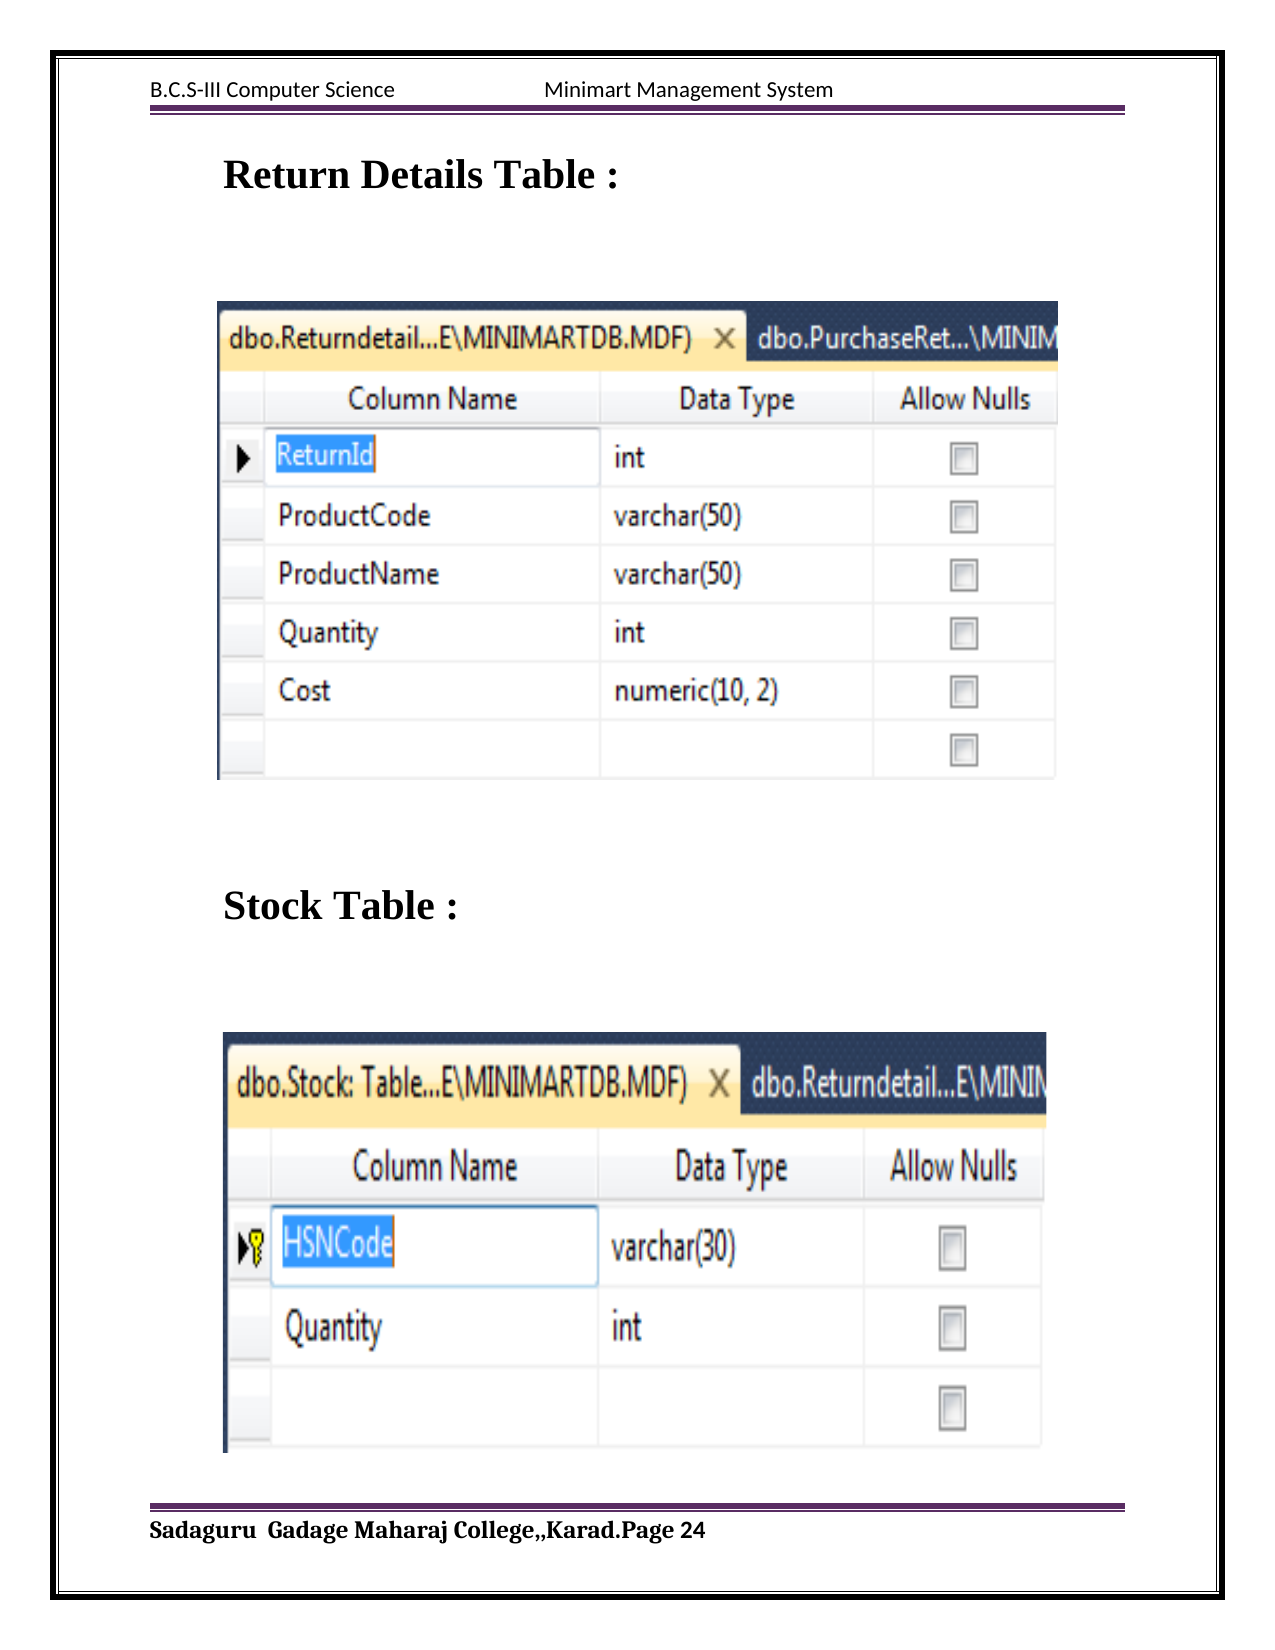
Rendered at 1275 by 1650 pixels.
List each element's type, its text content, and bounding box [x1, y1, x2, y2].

picture [217, 301, 1058, 780]
text Stock Table : [150, 881, 1125, 929]
picture [222, 1032, 1047, 1453]
text Return Details Table : [150, 150, 1125, 198]
